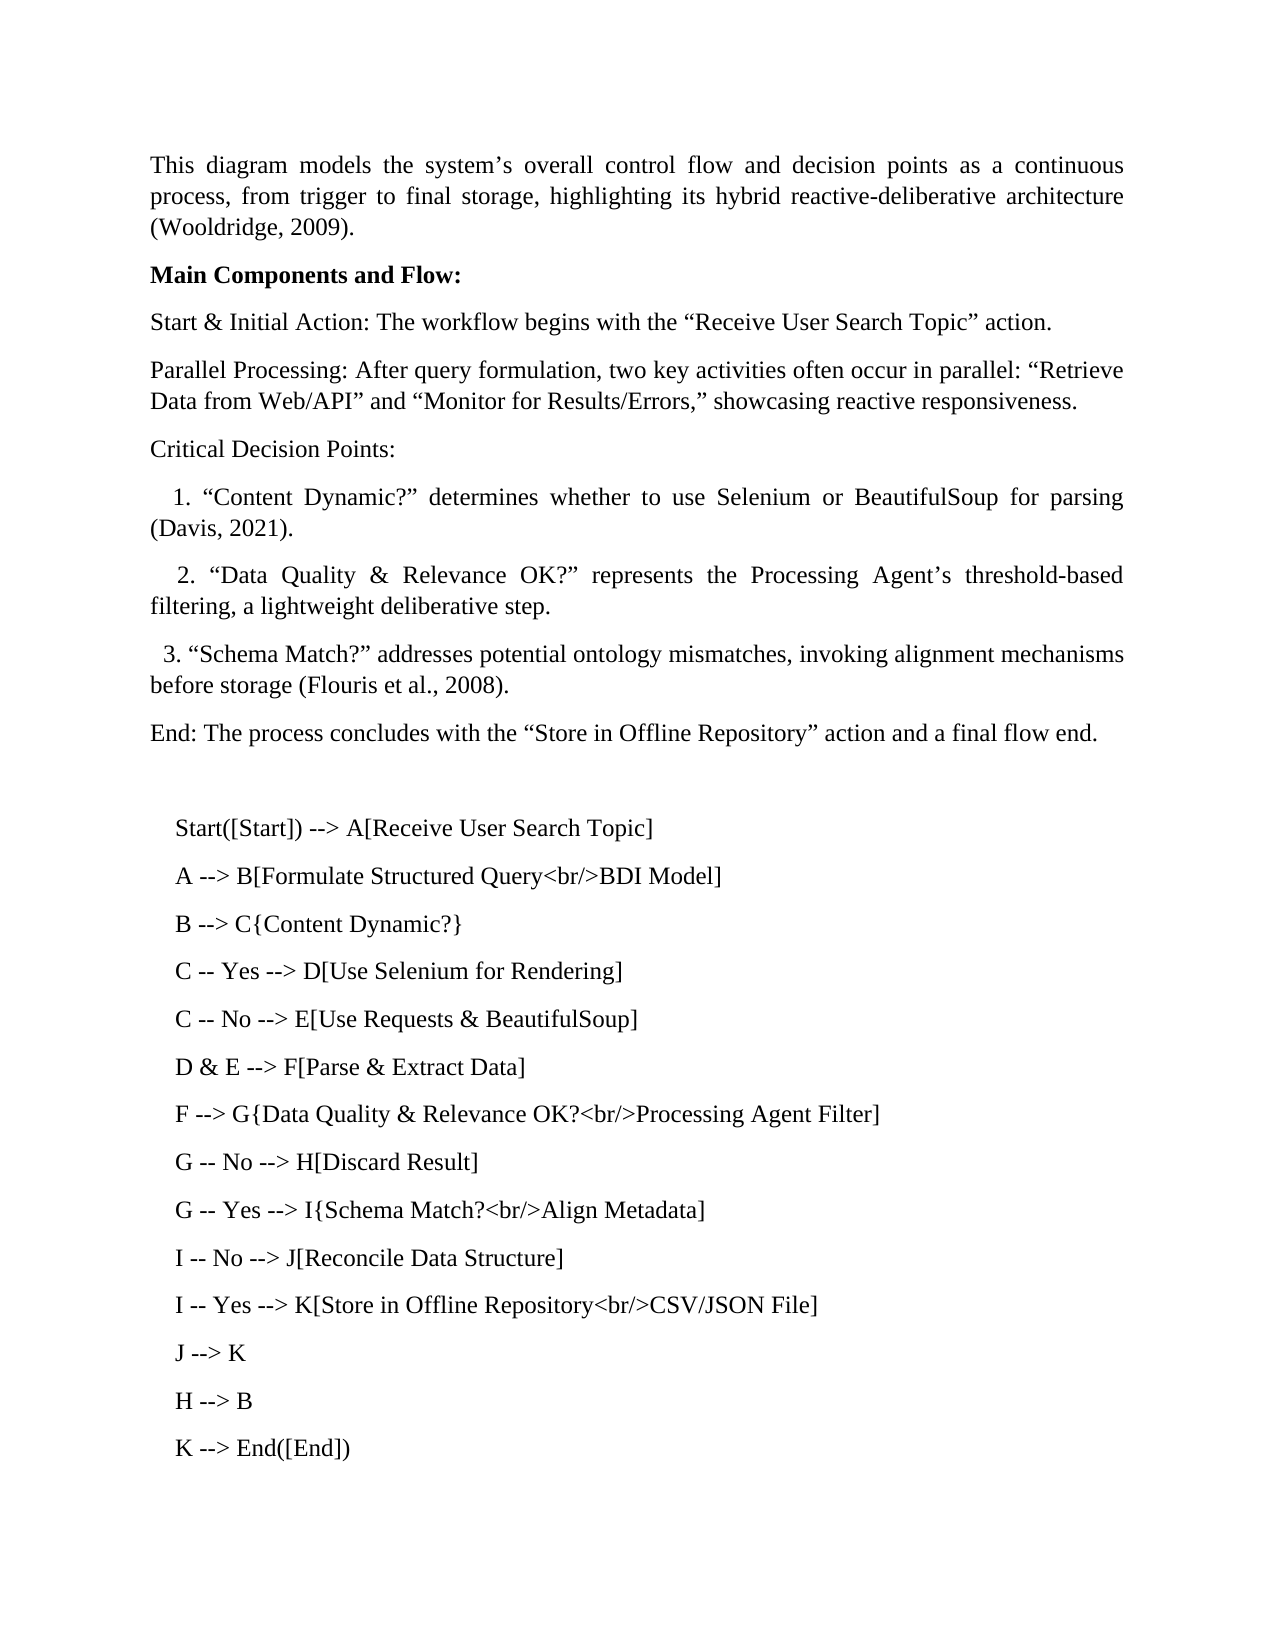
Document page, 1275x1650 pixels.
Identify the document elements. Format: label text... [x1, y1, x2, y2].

text B --> C{Content Dynamic?} [150, 909, 1125, 937]
text I -- No --> J[Reconcile Data Structure] [150, 1243, 1125, 1271]
text Parallel Processing: After query formulation, two key activities often occur in parallel: “Retrieve Data from Web/API” and “Monitor for Results/Errors,” showcasing reactive responsiveness. [150, 355, 1125, 415]
text Critical Decision Points: [150, 434, 1125, 463]
text K --> End([End]) [150, 1433, 1125, 1462]
text C -- No --> E[Use Requests & BeautifulSoup] [150, 1004, 1125, 1033]
text C -- Yes --> D[Use Selenium for Rendering] [150, 956, 1125, 985]
text I -- Yes --> K[Store in Offline Repository<br/>CSV/JSON File] [150, 1290, 1125, 1319]
text Main Components and Flow: [150, 260, 1125, 288]
text D & E --> F[Parse & Extract Data] [150, 1052, 1125, 1081]
text H --> B [150, 1386, 1125, 1414]
text 2. “Data Quality & Relevance OK?” represents the Processing Agent’s threshold-based filtering, a lightweight deliberative step. [150, 560, 1125, 620]
text 3. “Schema Match?” addresses potential ontology mismatches, invoking alignment mechanisms before storage (Flouris et al., 2008). [150, 639, 1125, 699]
text G -- Yes --> I{Schema Match?<br/>Align Metadata] [150, 1195, 1125, 1224]
text F --> G{Data Quality & Relevance OK?<br/>Processing Agent Filter] [150, 1099, 1125, 1128]
text Start & Initial Action: The workflow begins with the “Receive User Search Topic” action. [150, 307, 1125, 336]
text End: The process concludes with the “Store in Offline Repository” action and a final flow end. [150, 718, 1125, 747]
text A --> B[Formulate Structured Query<br/>BDI Model] [150, 861, 1125, 890]
text 1. “Content Dynamic?” determines whether to use Selenium or BeautifulSoup for parsing (Davis, 2021). [150, 482, 1125, 541]
text Start([Start]) --> A[Receive User Search Topic] [150, 813, 1125, 842]
text This diagram models the system’s overall control flow and decision points as a continuous process, from trigger to final storage, highlighting its hybrid reactive-deliberative architecture (Wooldridge, 2009). [150, 150, 1125, 241]
text G -- No --> H[Discard Result] [150, 1147, 1125, 1176]
text J --> K [150, 1338, 1125, 1367]
